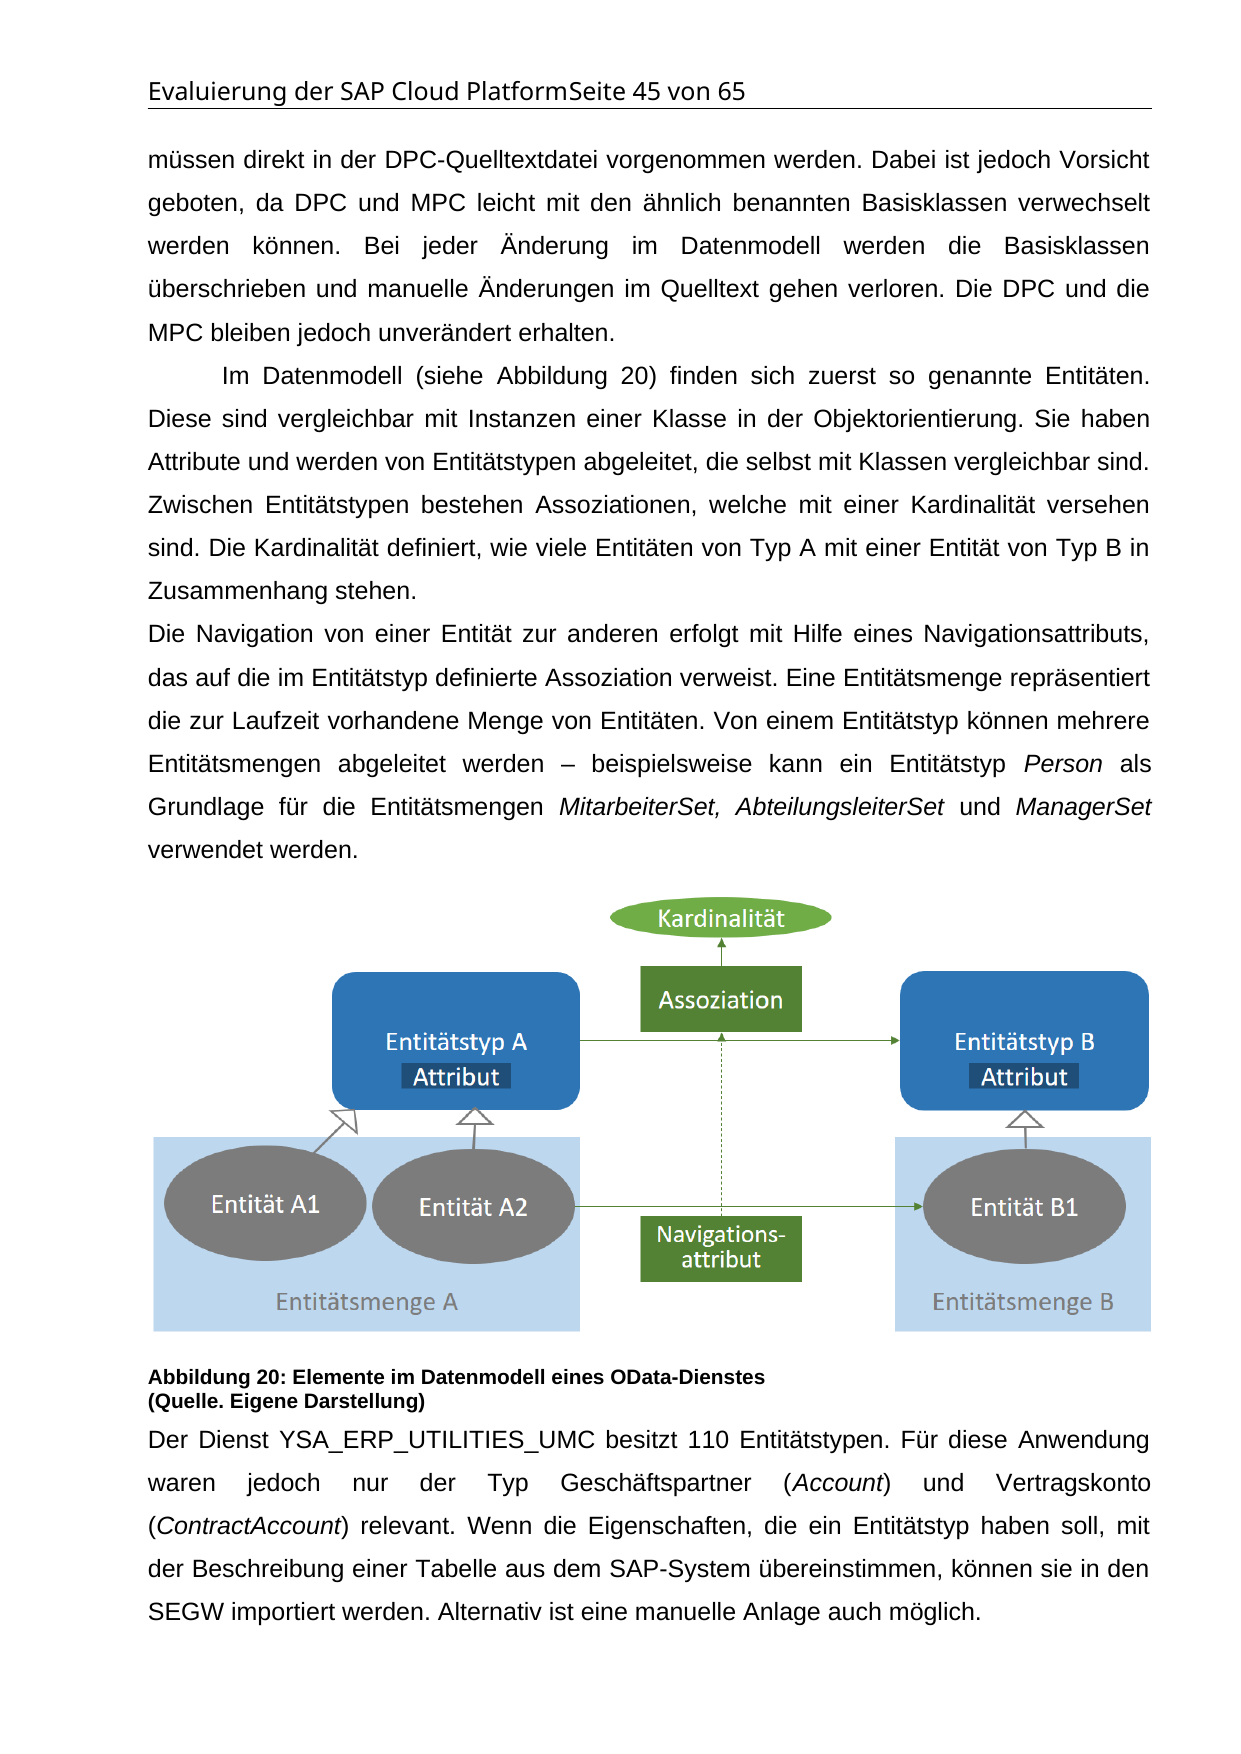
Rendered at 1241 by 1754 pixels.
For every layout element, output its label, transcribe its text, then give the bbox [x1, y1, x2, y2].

picture [147, 890, 1152, 1338]
text Der Dienst YSA_ERP_UTILITIES_UMC besitzt 110 Entitätstypen. Für diese Anwendung waren jedoch nur der Typ Geschäftspartner (Account) und Vertragskonto (ContractAccount) relevant. Wenn die Eigenschaften, die ein Entitätstyp haben soll, mit der Beschreibung einer Tabelle aus dem SAP-System übereinstimmen, können sie in den SEGW importiert werden. Alternativ ist eine manuelle Anlage auch möglich. [148, 1424, 1152, 1626]
text Die Navigation von einer Entität zur anderen erfolgt mit Hilfe eines Navigationsattributs, das auf die im Entitätstyp definierte Assoziation verweist. Eine Entitätsmenge repräsentiert die zur Laufzeit vorhandene Menge von Entitäten. Von einem Entitätstyp können mehrere Entitätsmengen abgeleitet werden – beispielsweise kann ein Entitätstyp Person als Grundlage für die Entitätsmengen MitarbeiterSet, AbteilungsleiterSet und ManagerSet verwendet werden. [148, 619, 1152, 864]
text (Quelle. Eigene Darstellung) [148, 1389, 1152, 1413]
text Im Datenmodell (siehe Abbildung 20) finden sich zuerst so genannte Entitäten. Diese sind vergleichbar mit Instanzen einer Klasse in der Objektorientierung. Sie haben Attribute und werden von Entitätstypen abgeleitet, die selbst mit Klassen vergleichbar sind. Zwischen Entitätstypen bestehen Assoziationen, welche mit einer Kardinalität versehen sind. Die Kardinalität definiert, wie viele Entitäten von Typ A mit einer Entität von Typ B in Zusammenhang stehen. [148, 361, 1152, 605]
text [148, 145, 1152, 346]
